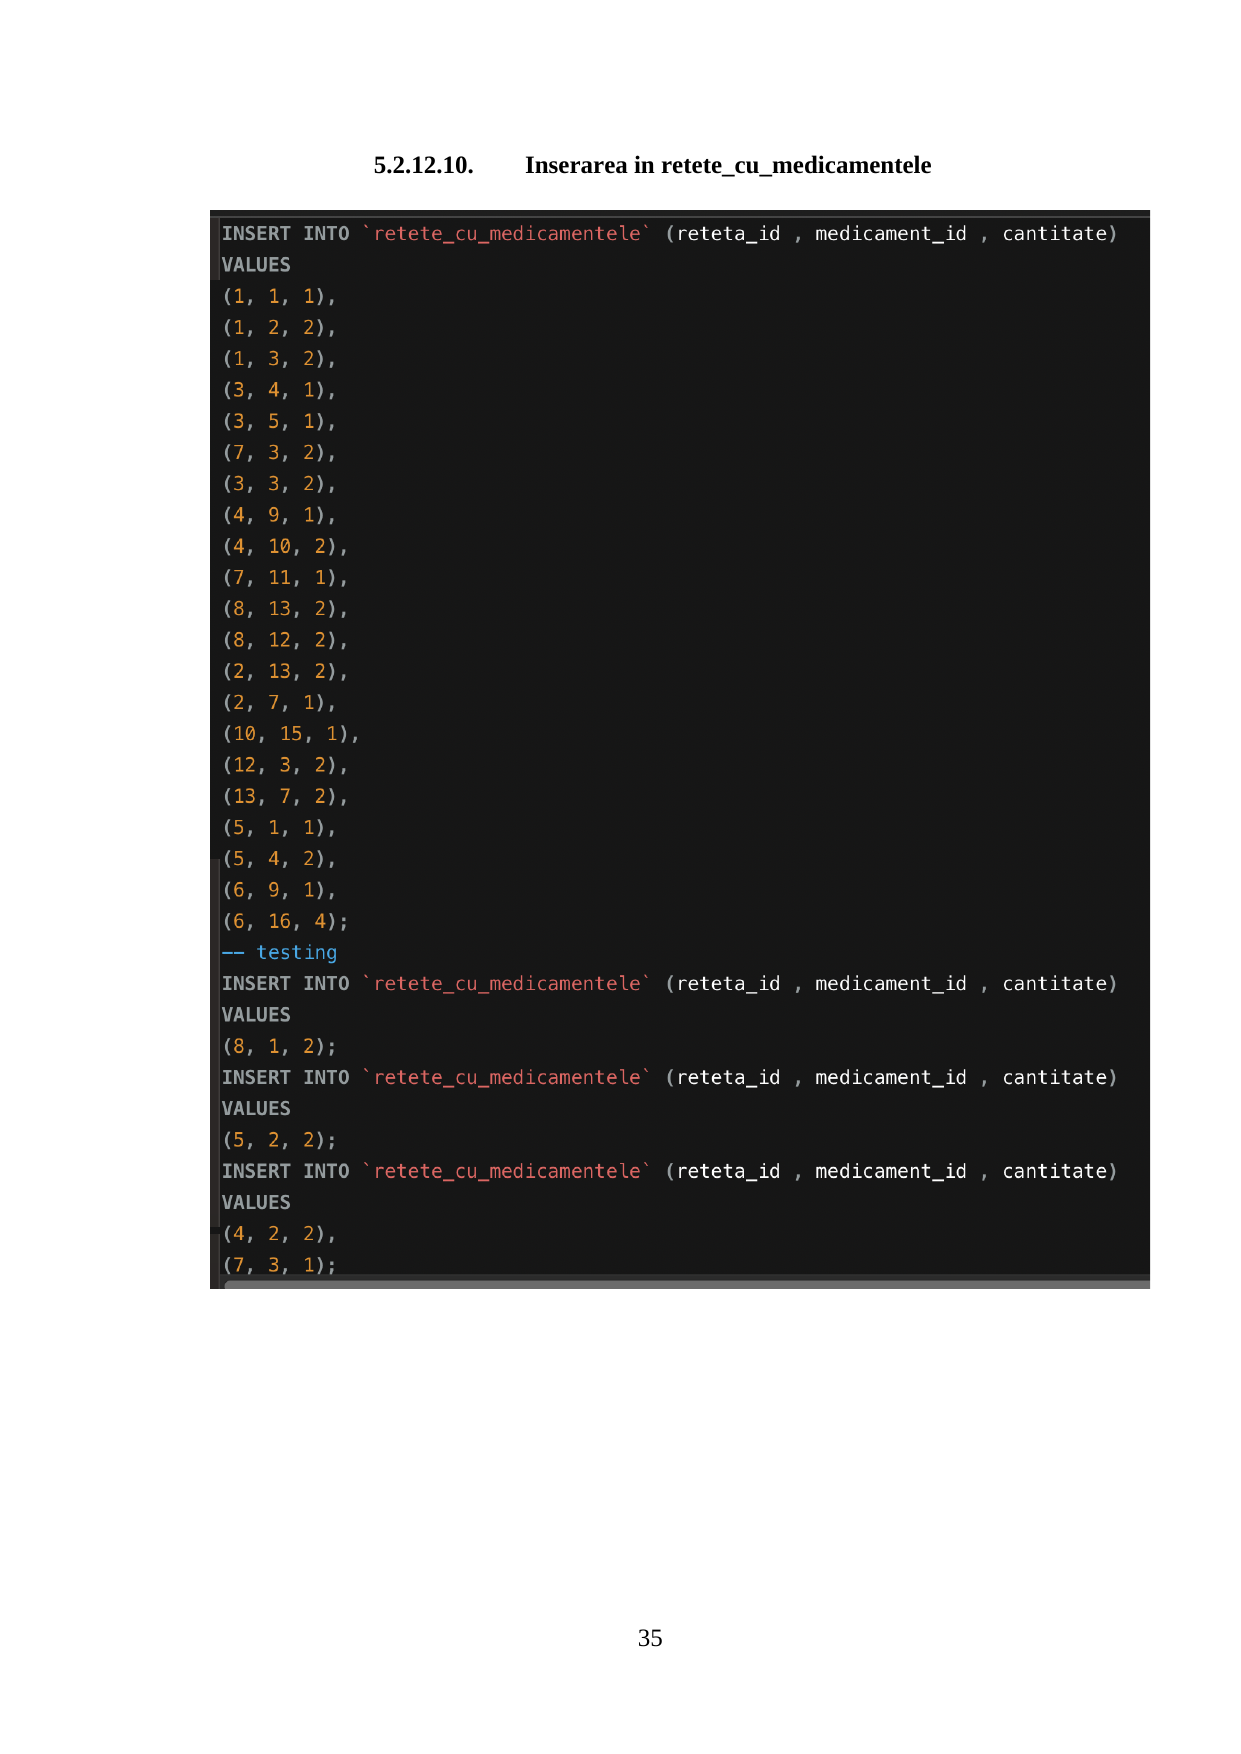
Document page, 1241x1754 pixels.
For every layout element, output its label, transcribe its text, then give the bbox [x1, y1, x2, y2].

subtitle Inserarea in retete_cu_medicamentele [374, 150, 1090, 179]
picture [210, 210, 1151, 1289]
